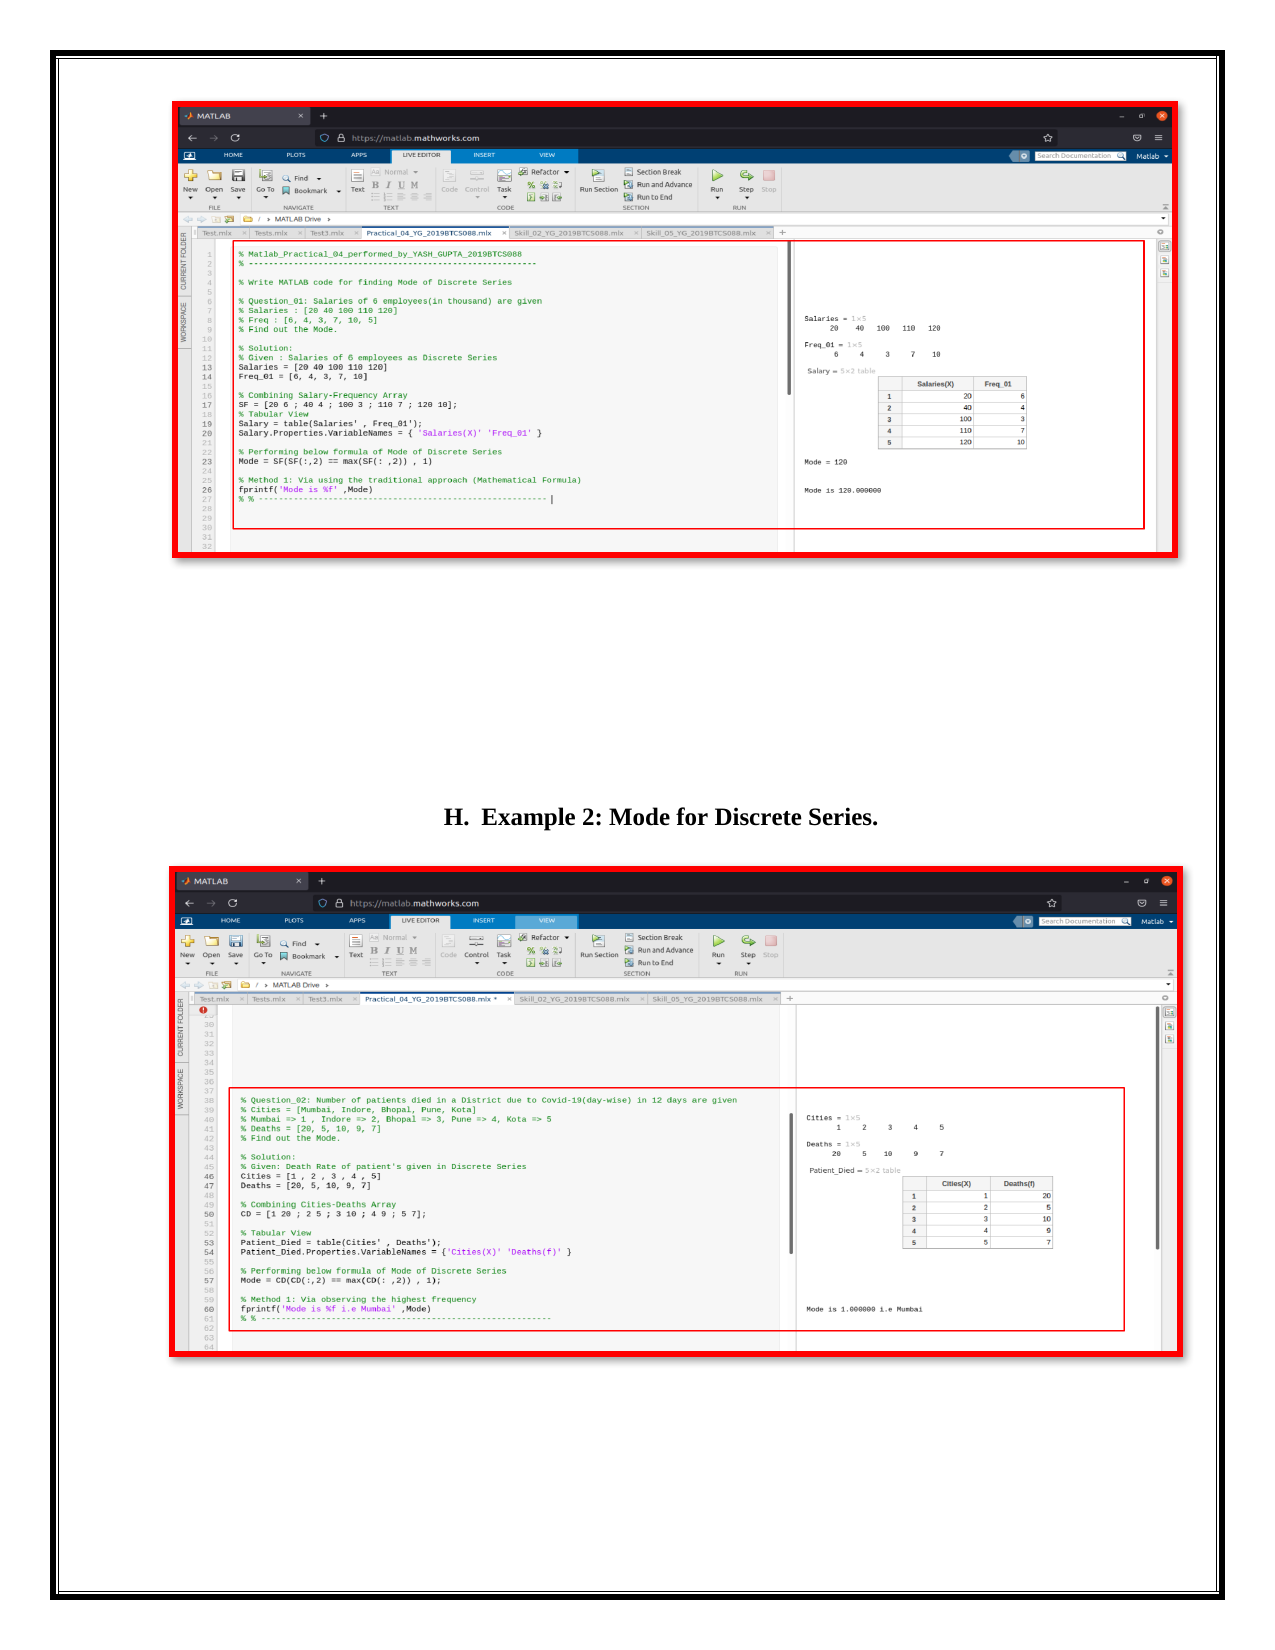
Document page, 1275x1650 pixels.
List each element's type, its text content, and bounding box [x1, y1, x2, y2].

picture [178, 107, 1172, 552]
picture [175, 872, 1177, 1351]
